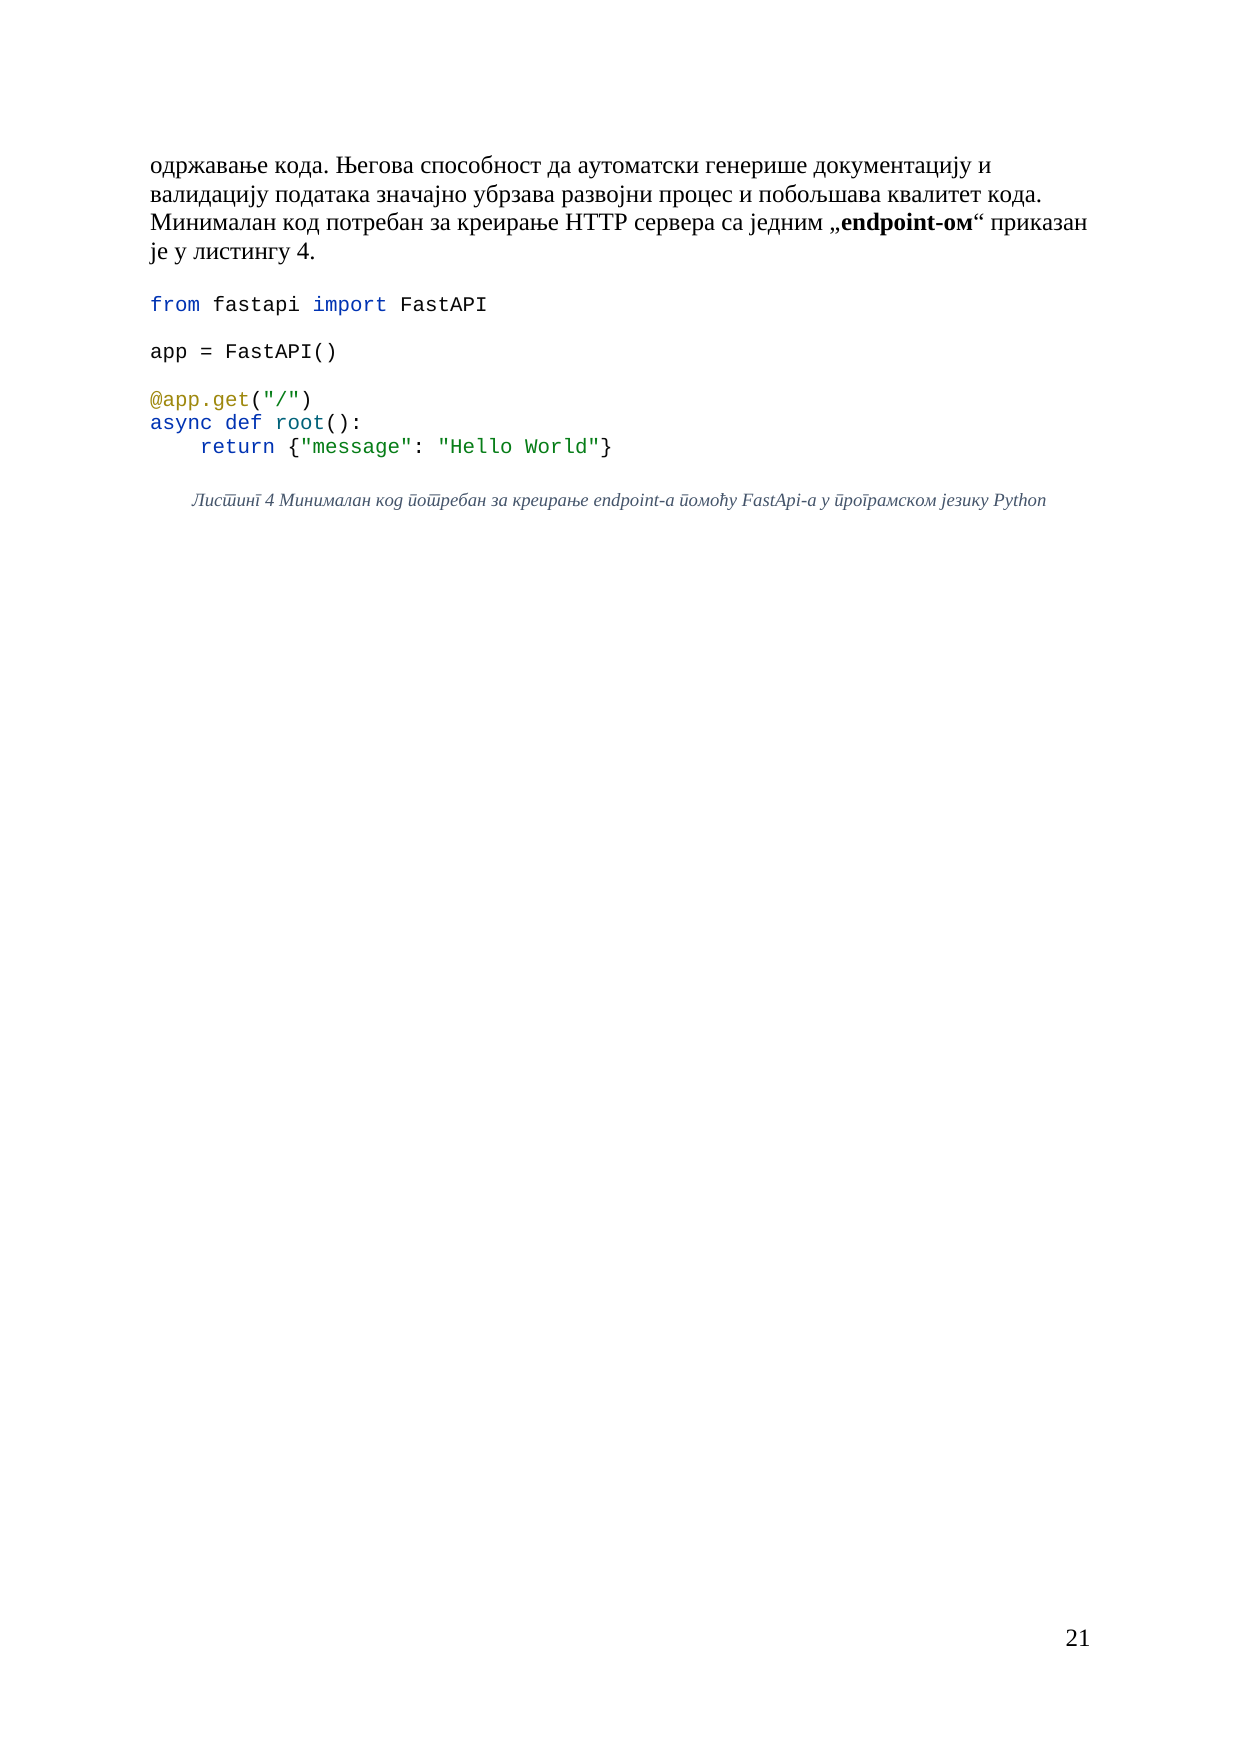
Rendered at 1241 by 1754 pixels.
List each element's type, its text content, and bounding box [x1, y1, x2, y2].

text Листинг 4 Минималан код потребан за креирање endpoint-а помоћу FastApi-а у програмском језику Python [150, 488, 1090, 510]
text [150, 150, 1090, 265]
text from fastapi import FastAPI app = FastAPI() @app.get("/") async def root(): return {"message": "Hello World"} [150, 294, 1090, 460]
